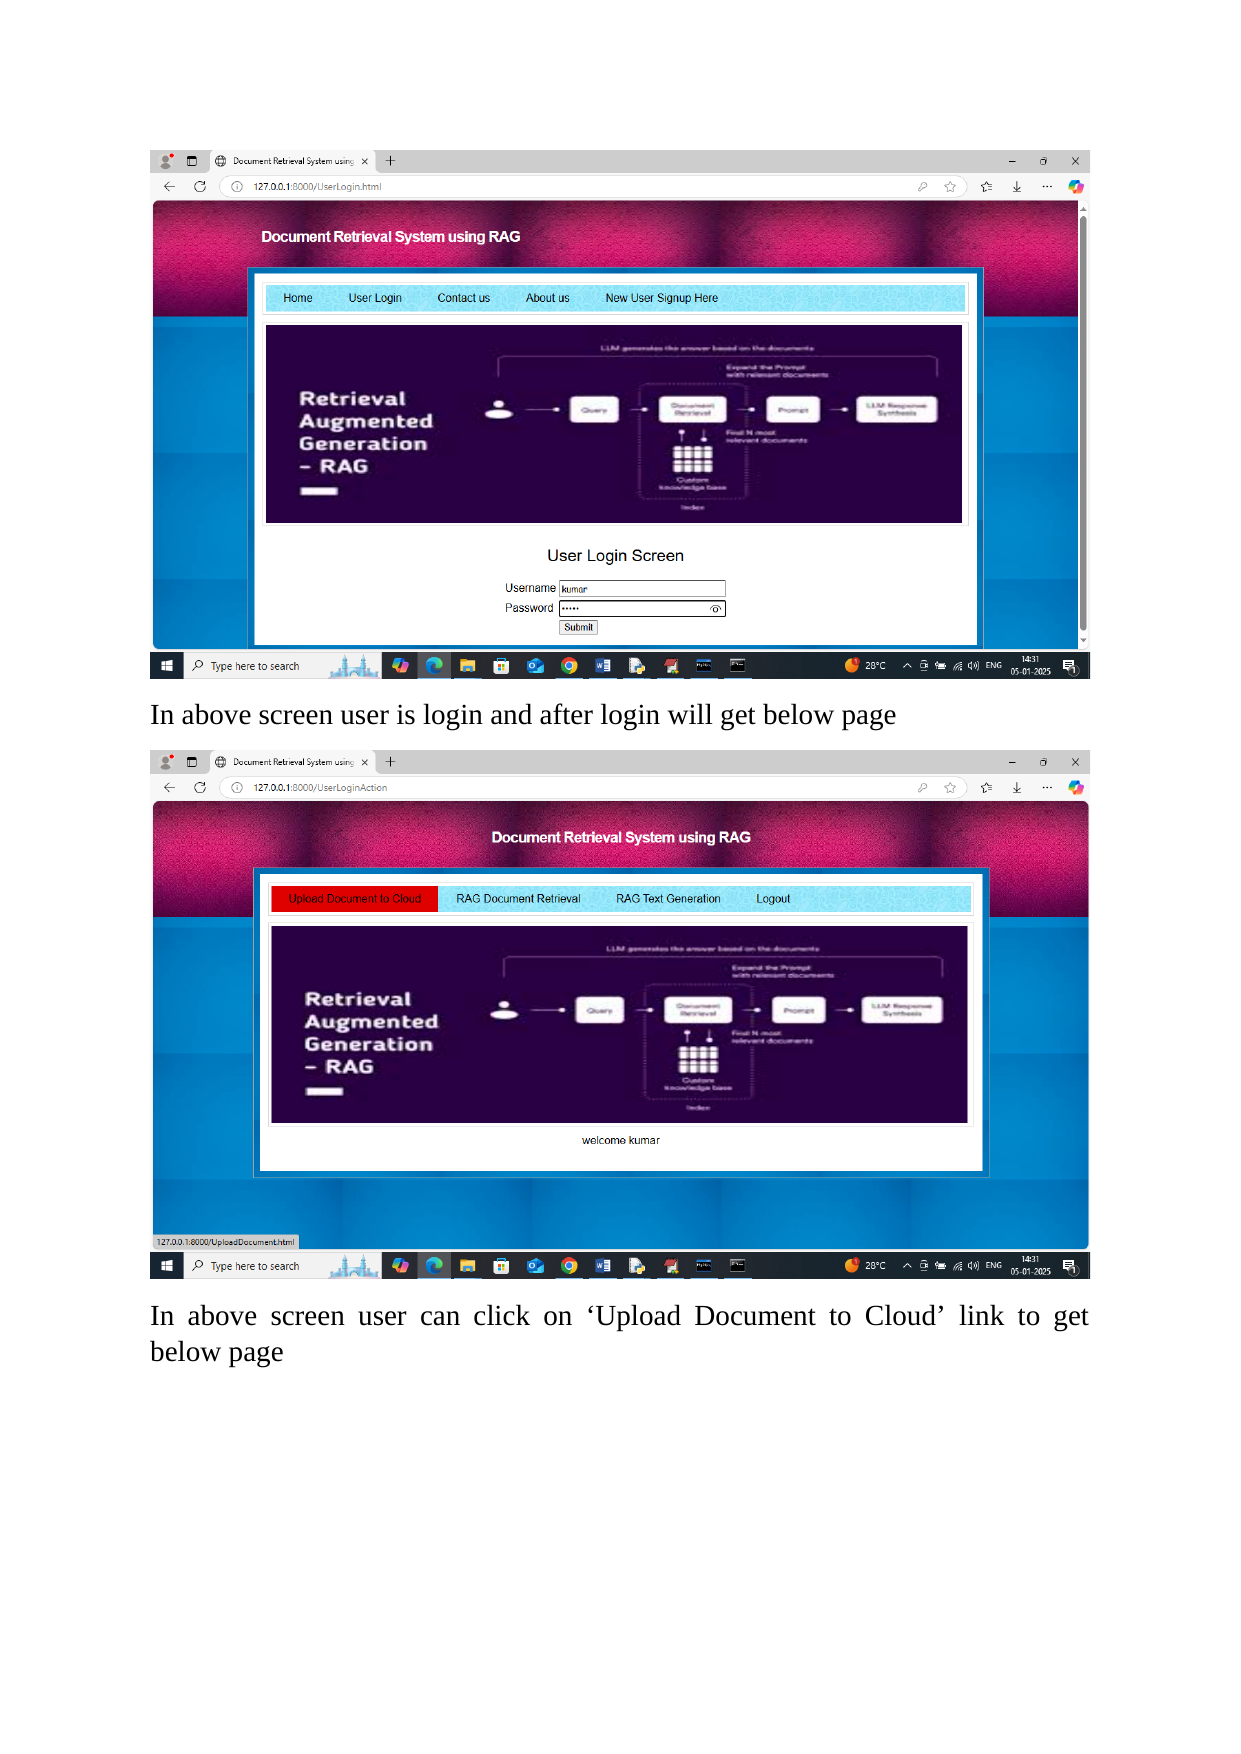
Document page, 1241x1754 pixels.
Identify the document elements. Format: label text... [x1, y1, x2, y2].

text In above screen user is login and after login will get below page [150, 697, 1090, 731]
picture [150, 150, 1091, 679]
picture [150, 750, 1091, 1279]
text In above screen user can click on ‘Upload Document to Cloud’ link to get below page [150, 1298, 1090, 1367]
